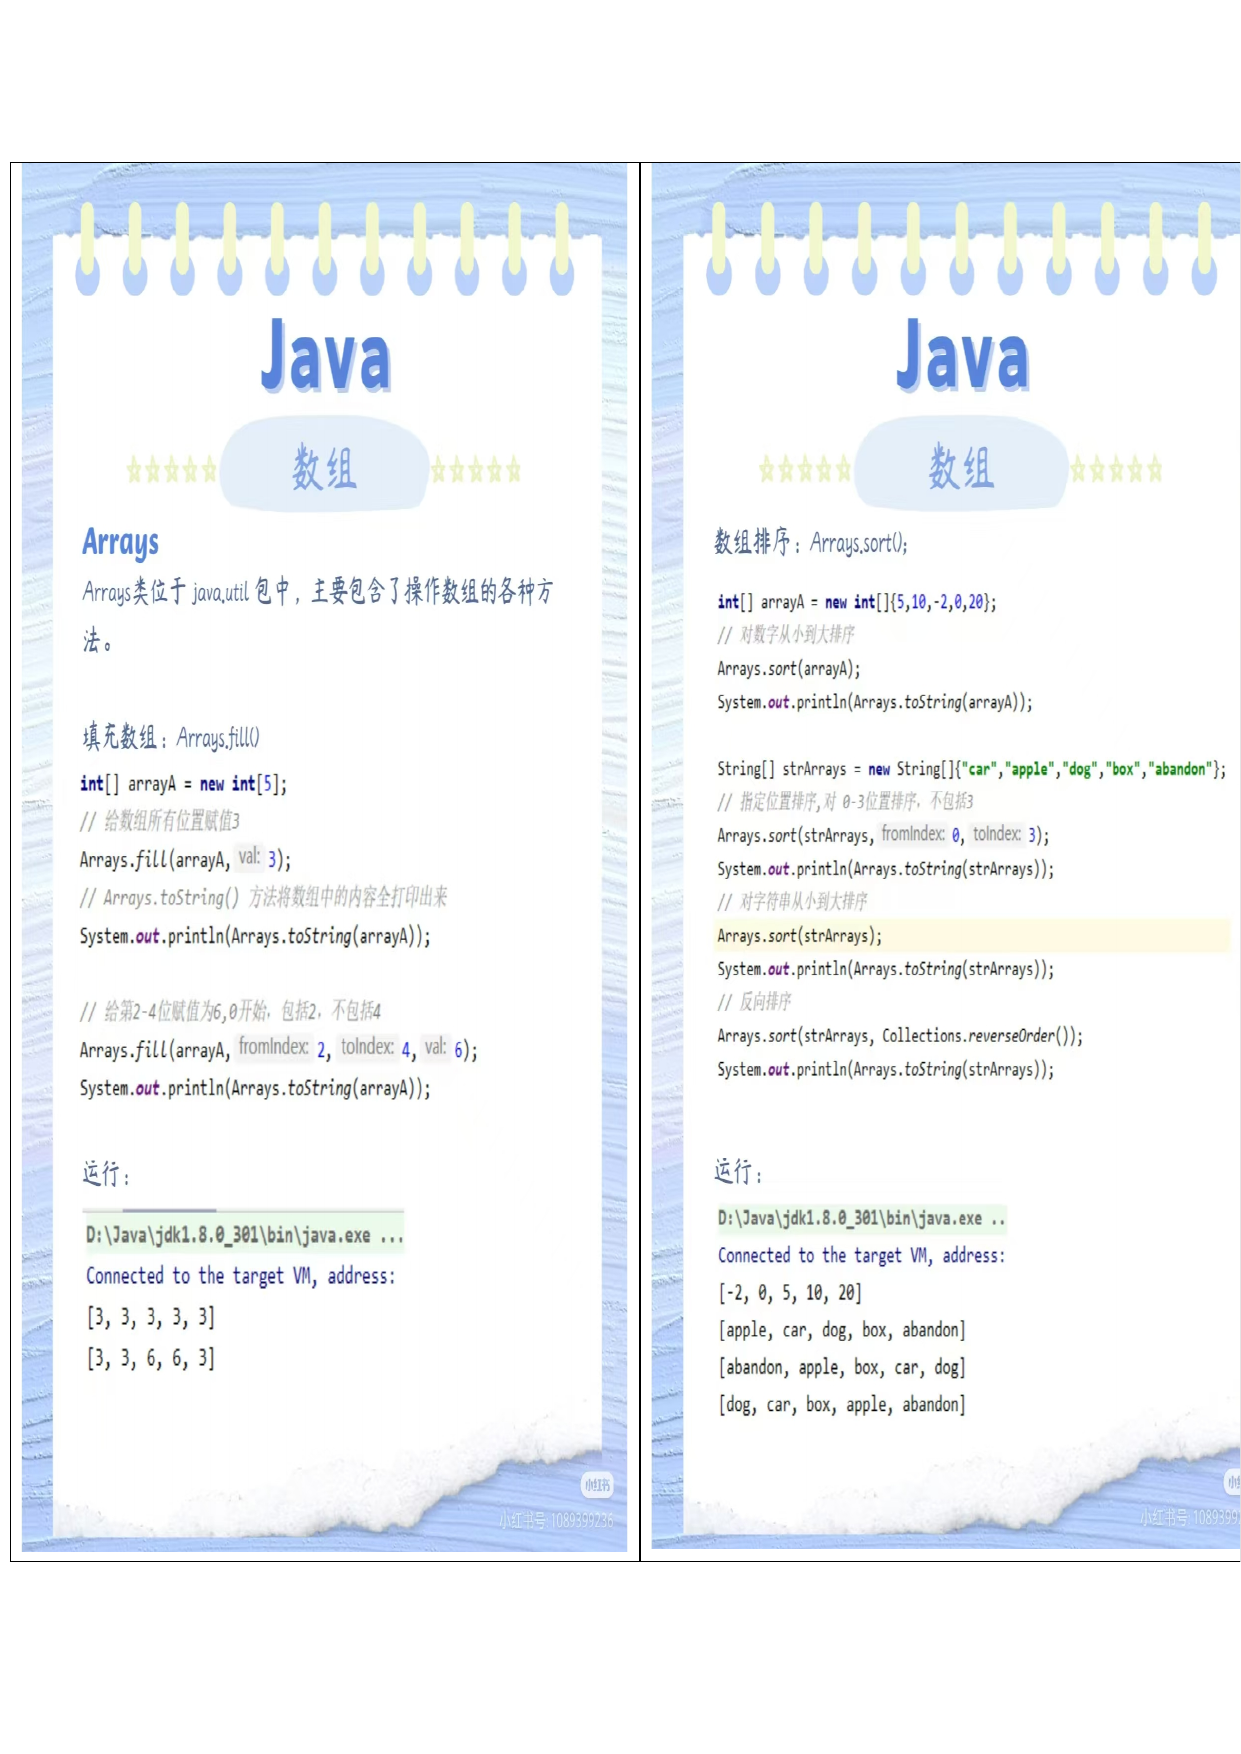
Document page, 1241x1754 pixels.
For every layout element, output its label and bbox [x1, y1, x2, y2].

table_cell [641, 163, 1240, 1561]
table_cell [11, 163, 639, 1561]
picture [21, 163, 628, 1552]
picture [651, 163, 1241, 1549]
